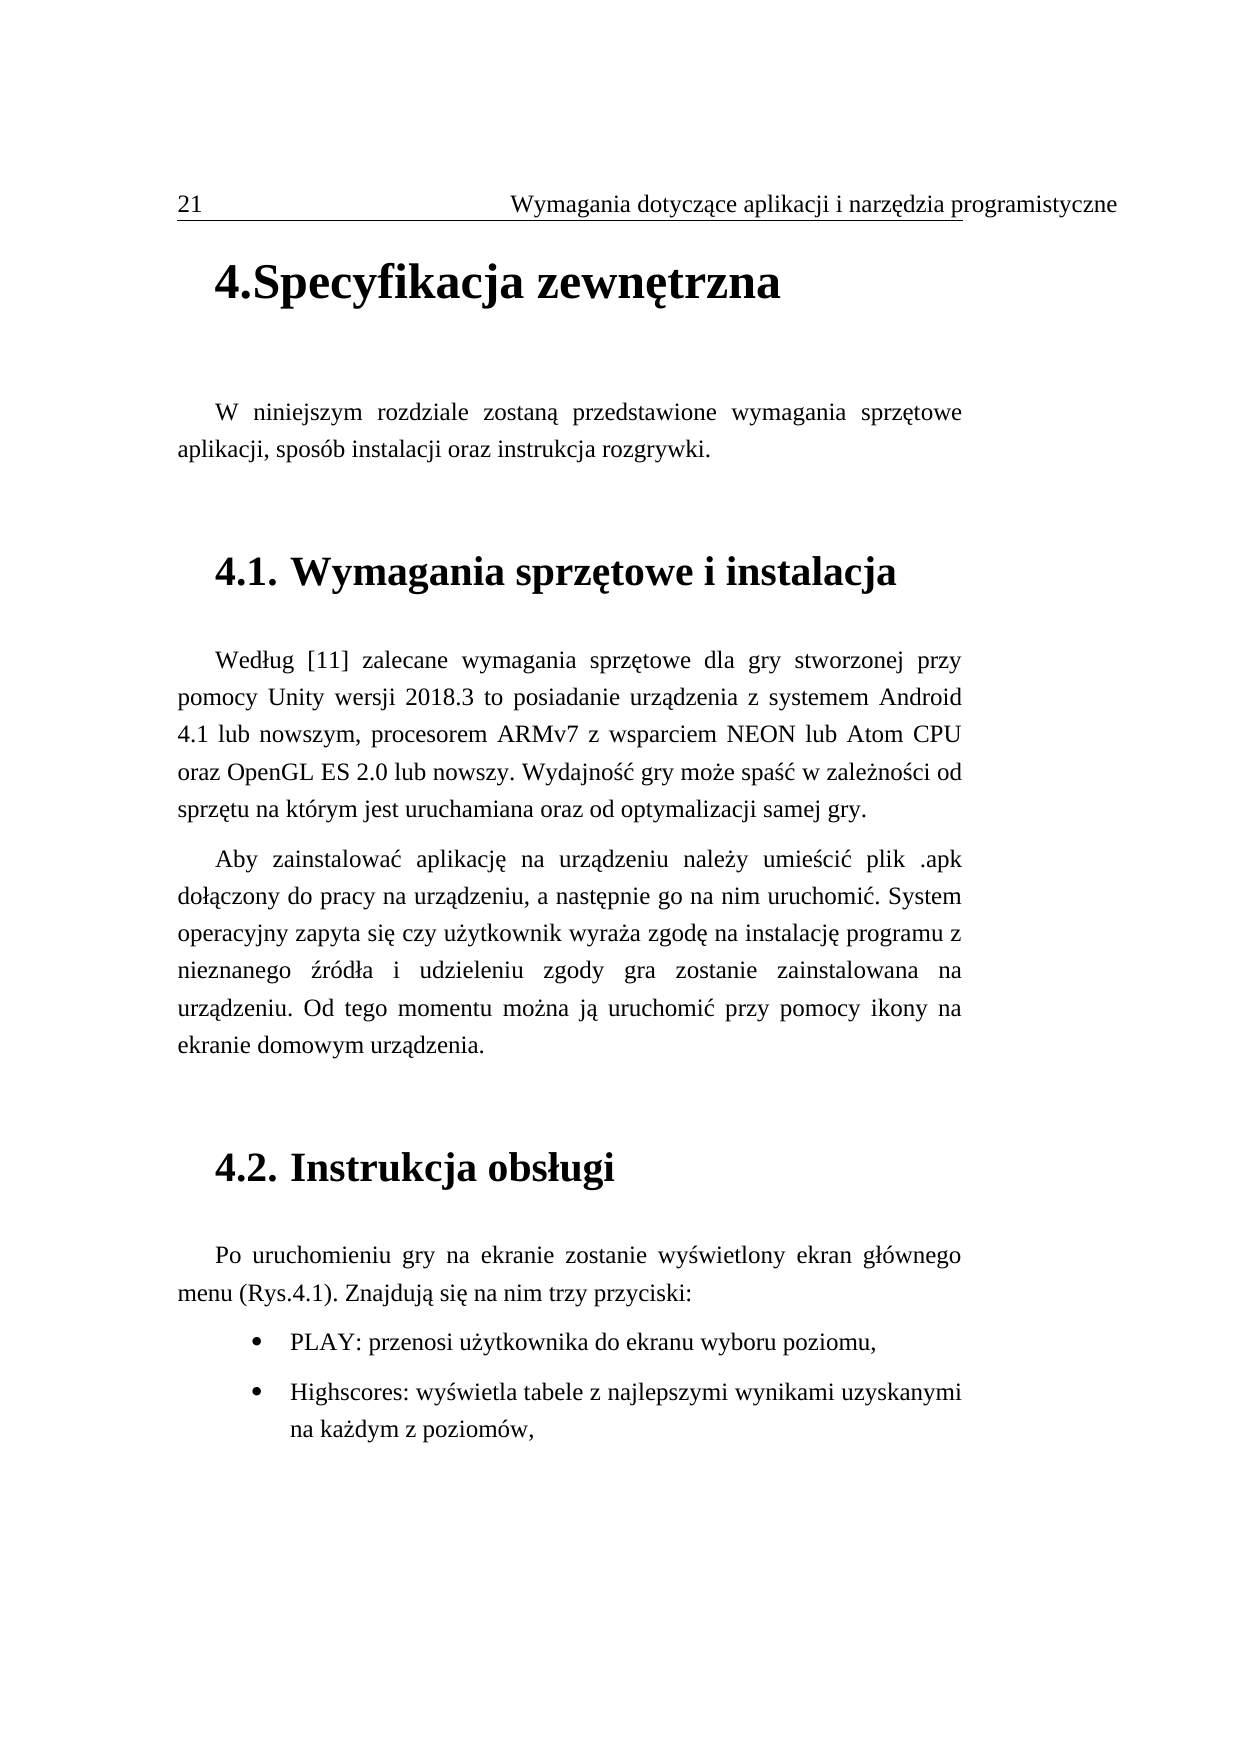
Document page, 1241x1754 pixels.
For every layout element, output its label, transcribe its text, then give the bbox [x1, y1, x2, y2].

text Po uruchomieniu gry na ekranie zostanie wyświetlony ekran głównego menu (Rys.4.1). Znajdują się na nim trzy przyciski: [177, 1240, 963, 1306]
list Highscores: wyświetla tabele z najlepszymi wynikami uzyskanymi na każdym z poziomów, [252, 1377, 963, 1443]
subtitle Specyfikacja zewnętrzna [177, 252, 963, 310]
text Aby zainstalować aplikację na urządzeniu należy umieścić plik .apk dołączony do pracy na urządzeniu, a następnie go na nim uruchomić. System operacyjny zapyta się czy użytkownik wyraża zgodę na instalację programu z nieznanego źródła i udzieleniu zgody gra zostanie zainstalowana na urządzeniu. Od tego momentu można ją uruchomić przy pomocy ikony na ekranie domowym urządzenia. [177, 844, 963, 1059]
subtitle Instrukcja obsługi [215, 1142, 963, 1190]
text W niniejszym rozdziale zostaną przedstawione wymagania sprzętowe aplikacji, sposób instalacji oraz instrukcja rozgrywki. [177, 397, 963, 463]
text Według [11] zalecane wymagania sprzętowe dla gry stworzonej przy pomocy Unity wersji 2018.3 to posiadanie urządzenia z systemem Android 4.1 lub nowszym, procesorem ARMv7 z wsparciem NEON lub Atom CPU oraz OpenGL ES 2.0 lub nowszy. Wydajność gry może spaść w zależności od sprzętu na którym jest uruchamiana oraz od optymalizacji samej gry. [177, 645, 963, 823]
subtitle Wymagania sprzętowe i instalacja [215, 547, 963, 595]
list PLAY: przenosi użytkownika do ekranu wyboru poziomu, [252, 1327, 963, 1356]
